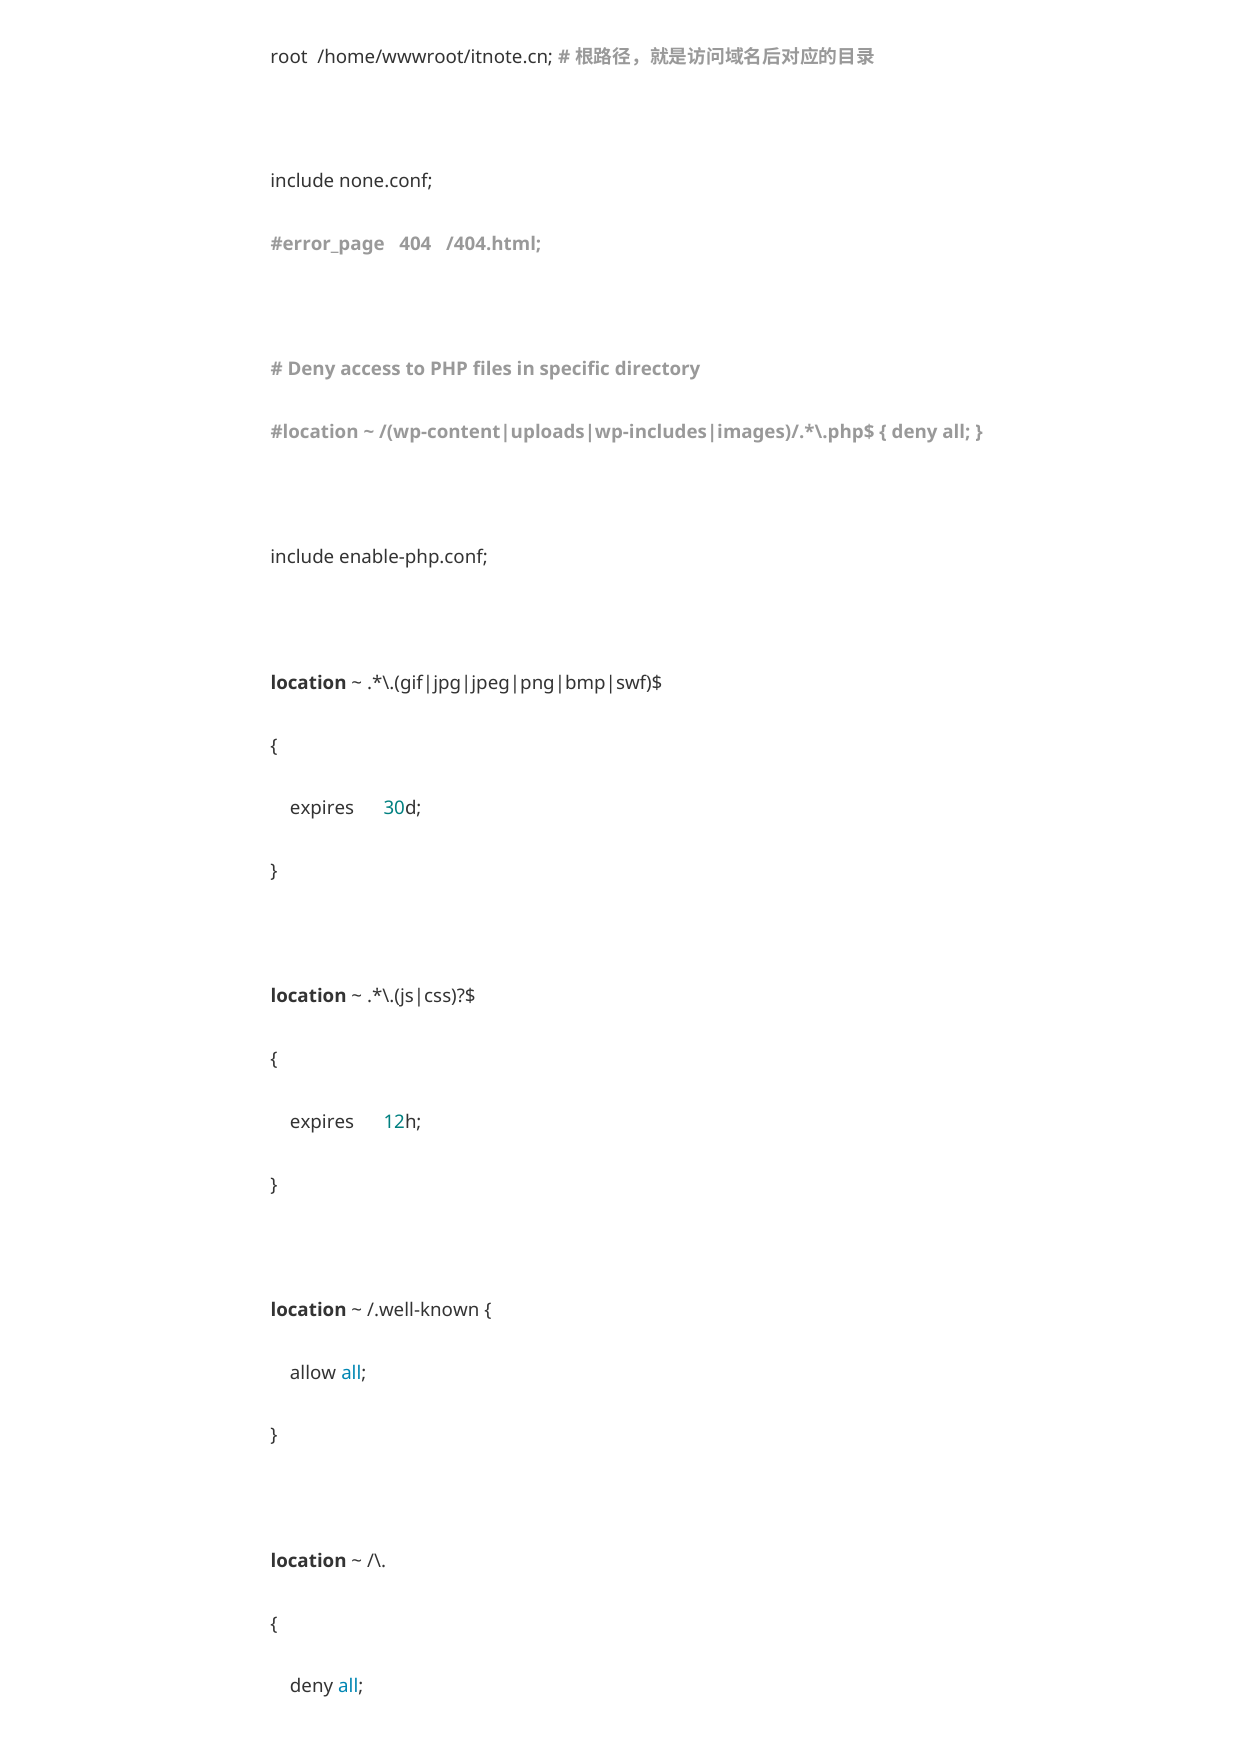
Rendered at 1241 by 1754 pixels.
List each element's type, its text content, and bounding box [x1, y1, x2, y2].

text { [187, 1043, 1053, 1073]
text expires 30d; [187, 792, 1053, 822]
text expires 12h; [187, 1106, 1053, 1136]
text #location ~ /(wp-content|uploads|wp-includes|images)/.*\.php$ { deny all; } [187, 416, 1053, 446]
text allow all; [187, 1357, 1053, 1387]
text location ~ .*\.(gif|jpg|jpeg|png|bmp|swf)$ [187, 667, 1053, 697]
text } [187, 1419, 1053, 1449]
text } [187, 855, 1053, 885]
text deny all; [187, 1670, 1053, 1700]
text include none.conf; [187, 165, 1053, 195]
text # Deny access to PHP files in specific directory [187, 353, 1053, 383]
text } [187, 1169, 1053, 1198]
text location ~ /.well-known { [187, 1294, 1053, 1324]
text location ~ /\. [187, 1545, 1053, 1575]
text location ~ .*\.(js|css)?$ [187, 981, 1053, 1010]
text include enable-php.conf; [187, 542, 1053, 571]
text root /home/wwwroot/itnote.cn; # 根路径，就是访问域名后对应的目录 [187, 40, 1053, 70]
text #error_page 404 /404.html; [187, 228, 1053, 258]
text { [187, 730, 1053, 759]
text { [187, 1608, 1053, 1637]
